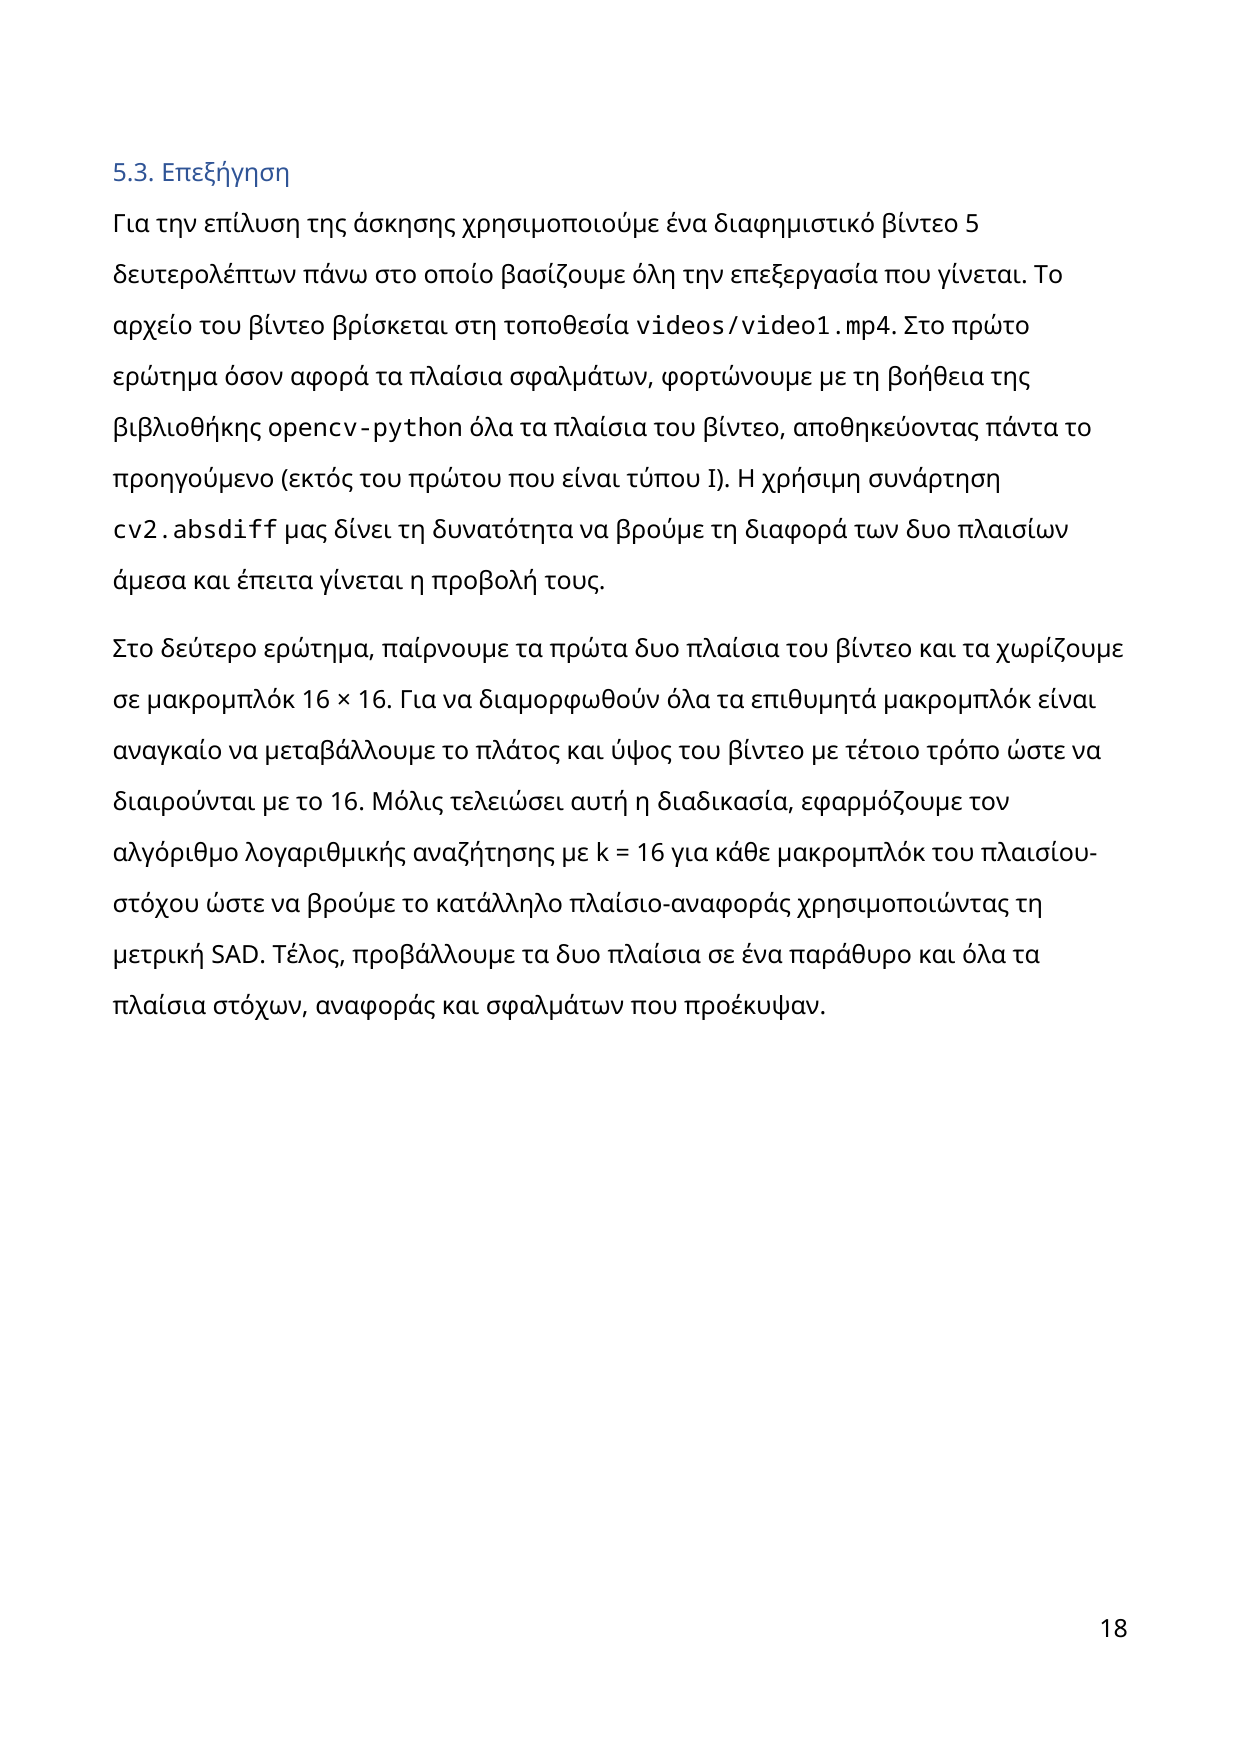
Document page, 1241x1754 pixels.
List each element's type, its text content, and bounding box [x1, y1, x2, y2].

text Στο δεύτερο ερώτημα, παίρνουμε τα πρώτα δυο πλαίσια του βίντεο και τα χωρίζουμε σε μακρομπλόκ 16 × 16. Για να διαμορφωθούν όλα τα επιθυμητά μακρομπλόκ είναι αναγκαίο να μεταβάλλουμε το πλάτος και ύψος του βίντεο με τέτοιο τρόπο ώστε να διαιρούνται με το 16. Μόλις τελειώσει αυτή η διαδικασία, εφαρμόζουμε τον αλγόριθμο λογαριθμικής αναζήτησης με k = 16 για κάθε μακρομπλόκ του πλαισίου-στόχου ώστε να βρούμε το κατάλληλο πλαίσιο-αναφοράς χρησιμοποιώντας τη μετρική SAD. Τέλος, προβάλλουμε τα δυο πλαίσια σε ένα παράθυρο και όλα τα πλαίσια στόχων, αναφοράς και σφαλμάτων που προέκυψαν. [112, 630, 1128, 1022]
text Για την επίλυση της άσκησης χρησιμοποιούμε ένα διαφημιστικό βίντεο 5 δευτερολέπτων πάνω στο οποίο βασίζουμε όλη την επεξεργασία που γίνεται. Το αρχείο του βίντεο βρίσκεται στη τοποθεσία videos/video1.mp4. Στο πρώτο ερώτημα όσον αφορά τα πλαίσια σφαλμάτων, φορτώνουμε με τη βοήθεια της βιβλιοθήκης opencv-python όλα τα πλαίσια του βίντεο, αποθηκεύοντας πάντα το προηγούμενο (εκτός του πρώτου που είναι τύπου I). Η χρήσιμη συνάρτηση cv2.absdiff μας δίνει τη δυνατότητα να βρούμε τη διαφορά των δυο πλαισίων άμεσα και έπειτα γίνεται η προβολή τους. [112, 205, 1128, 597]
subtitle Επεξήγηση [112, 154, 1128, 188]
